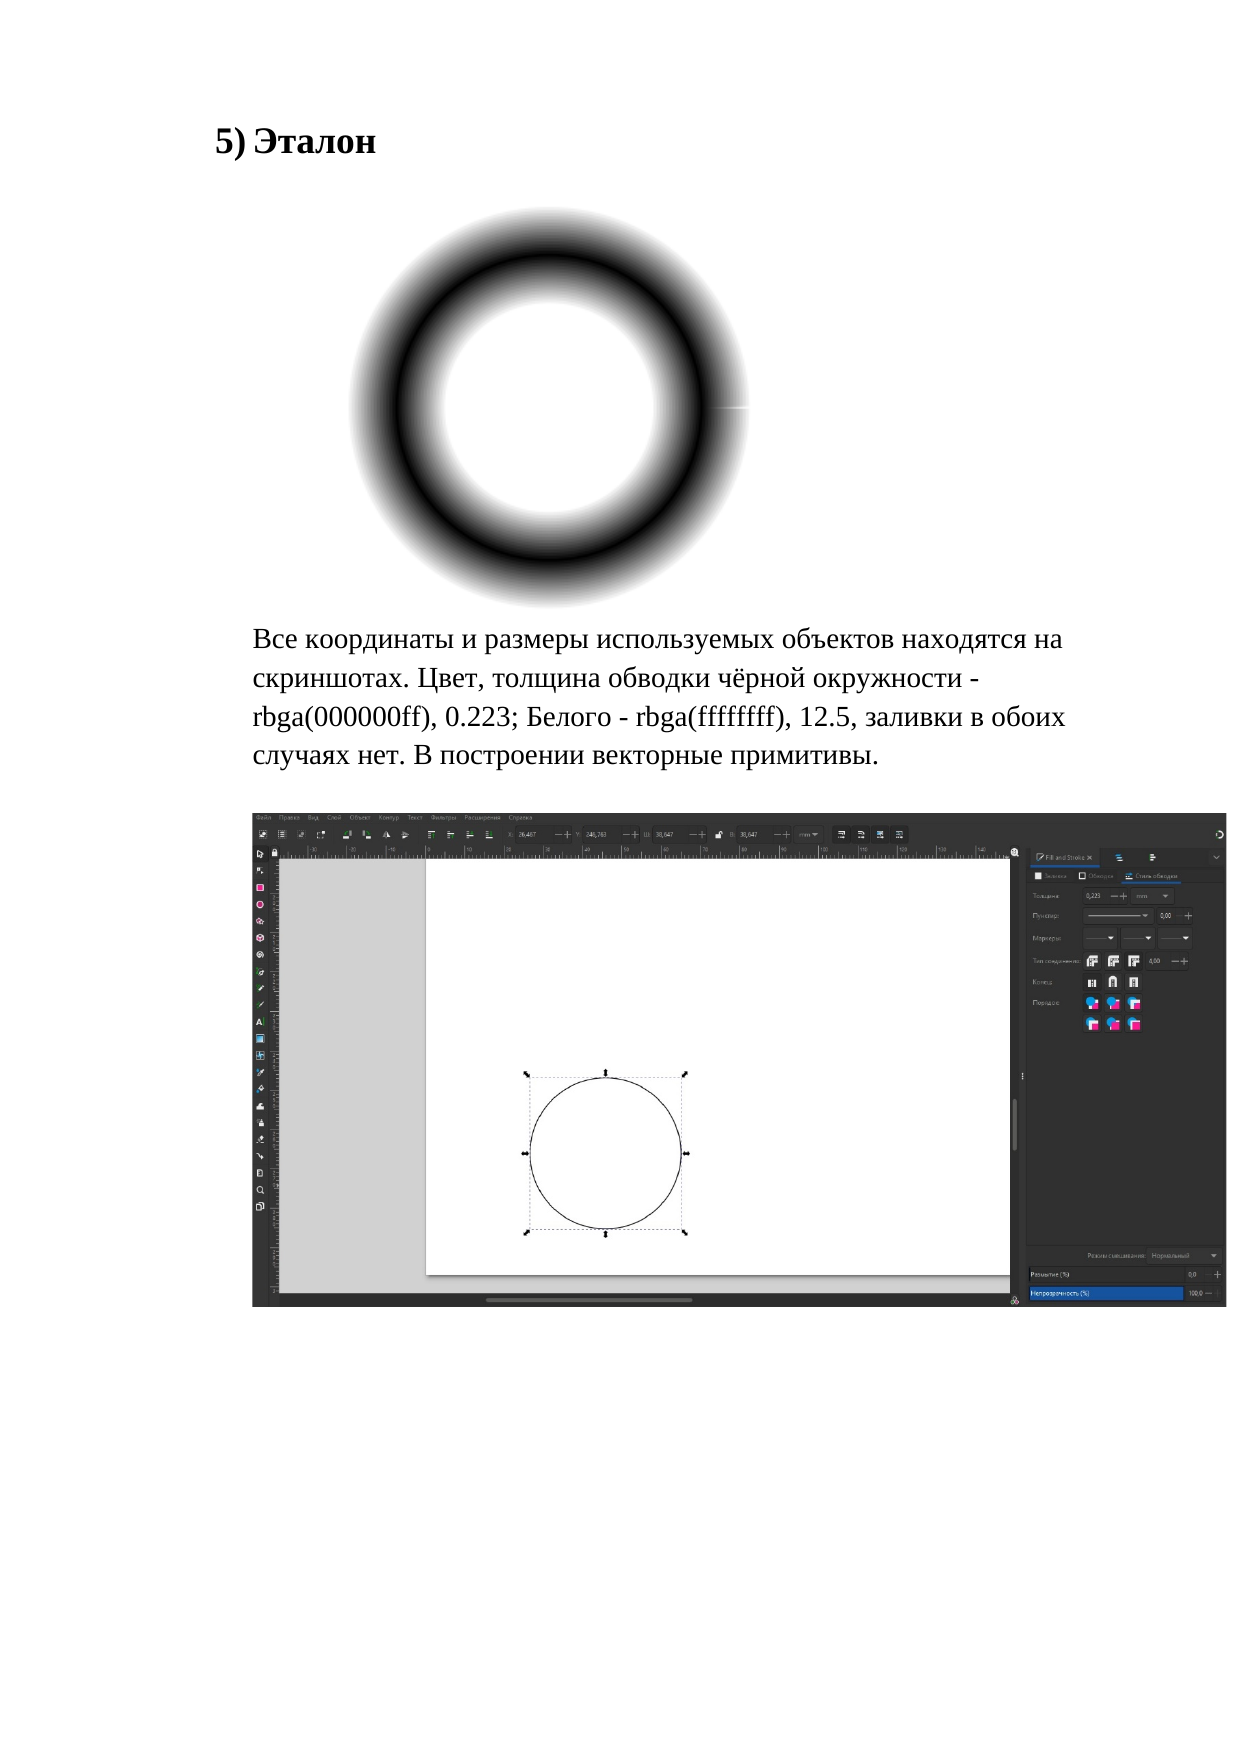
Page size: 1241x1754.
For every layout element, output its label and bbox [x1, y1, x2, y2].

list [215, 118, 1152, 1345]
picture [252, 813, 1227, 1307]
picture [252, 165, 832, 617]
